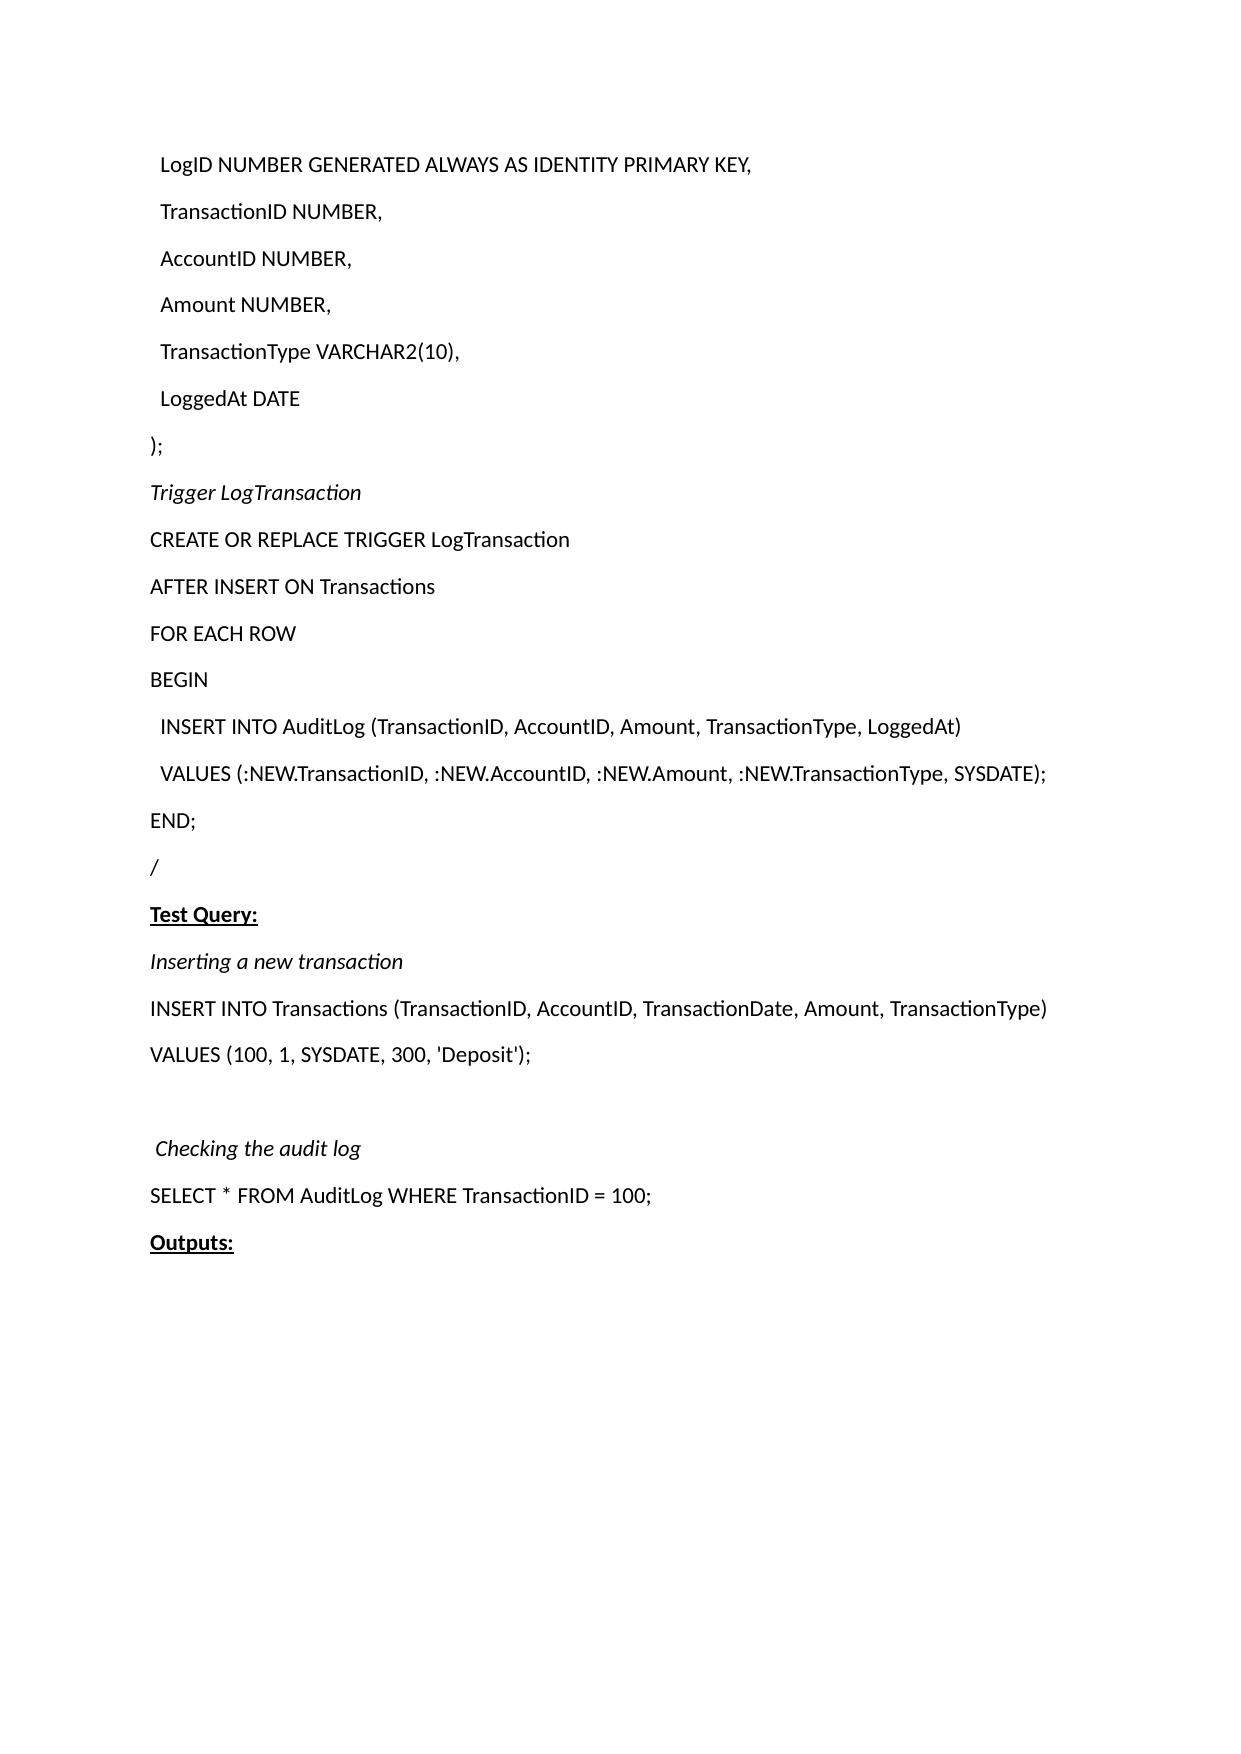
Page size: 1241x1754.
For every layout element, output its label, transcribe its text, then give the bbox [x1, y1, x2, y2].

text FOR EACH ROW [150, 619, 1090, 647]
text Test Query: [150, 900, 1090, 928]
text CREATE OR REPLACE TRIGGER LogTransaction [150, 525, 1090, 553]
text Inserting a new transaction [150, 947, 1090, 975]
text Amount NUMBER, [150, 291, 1090, 319]
text AFTER INSERT ON Transactions [150, 572, 1090, 600]
text BEGIN [150, 666, 1090, 694]
text Outputs: [150, 1228, 1090, 1256]
text Trigger LogTransaction [150, 478, 1090, 506]
text TransactionType VARCHAR2(10), [150, 337, 1090, 366]
text INSERT INTO Transactions (TransactionID, AccountID, TransactionDate, Amount, TransactionType) [150, 994, 1090, 1022]
text INSERT INTO AuditLog (TransactionID, AccountID, Amount, TransactionType, LoggedAt) [150, 712, 1090, 741]
text VALUES (:NEW.TransactionID, :NEW.AccountID, :NEW.Amount, :NEW.TransactionType, SYSDATE); [150, 759, 1090, 787]
text LogID NUMBER GENERATED ALWAYS AS IDENTITY PRIMARY KEY, [150, 150, 1090, 178]
text VALUES (100, 1, SYSDATE, 300, 'Deposit'); [150, 1041, 1090, 1069]
text SELECT * FROM AuditLog WHERE TransactionID = 100; [150, 1181, 1090, 1209]
text / [150, 853, 1090, 881]
text END; [150, 806, 1090, 834]
text AccountID NUMBER, [150, 244, 1090, 272]
text Checking the audit log [150, 1134, 1090, 1162]
text ); [150, 431, 1090, 459]
text LoggedAt DATE [150, 384, 1090, 412]
text TransactionID NUMBER, [150, 197, 1090, 225]
